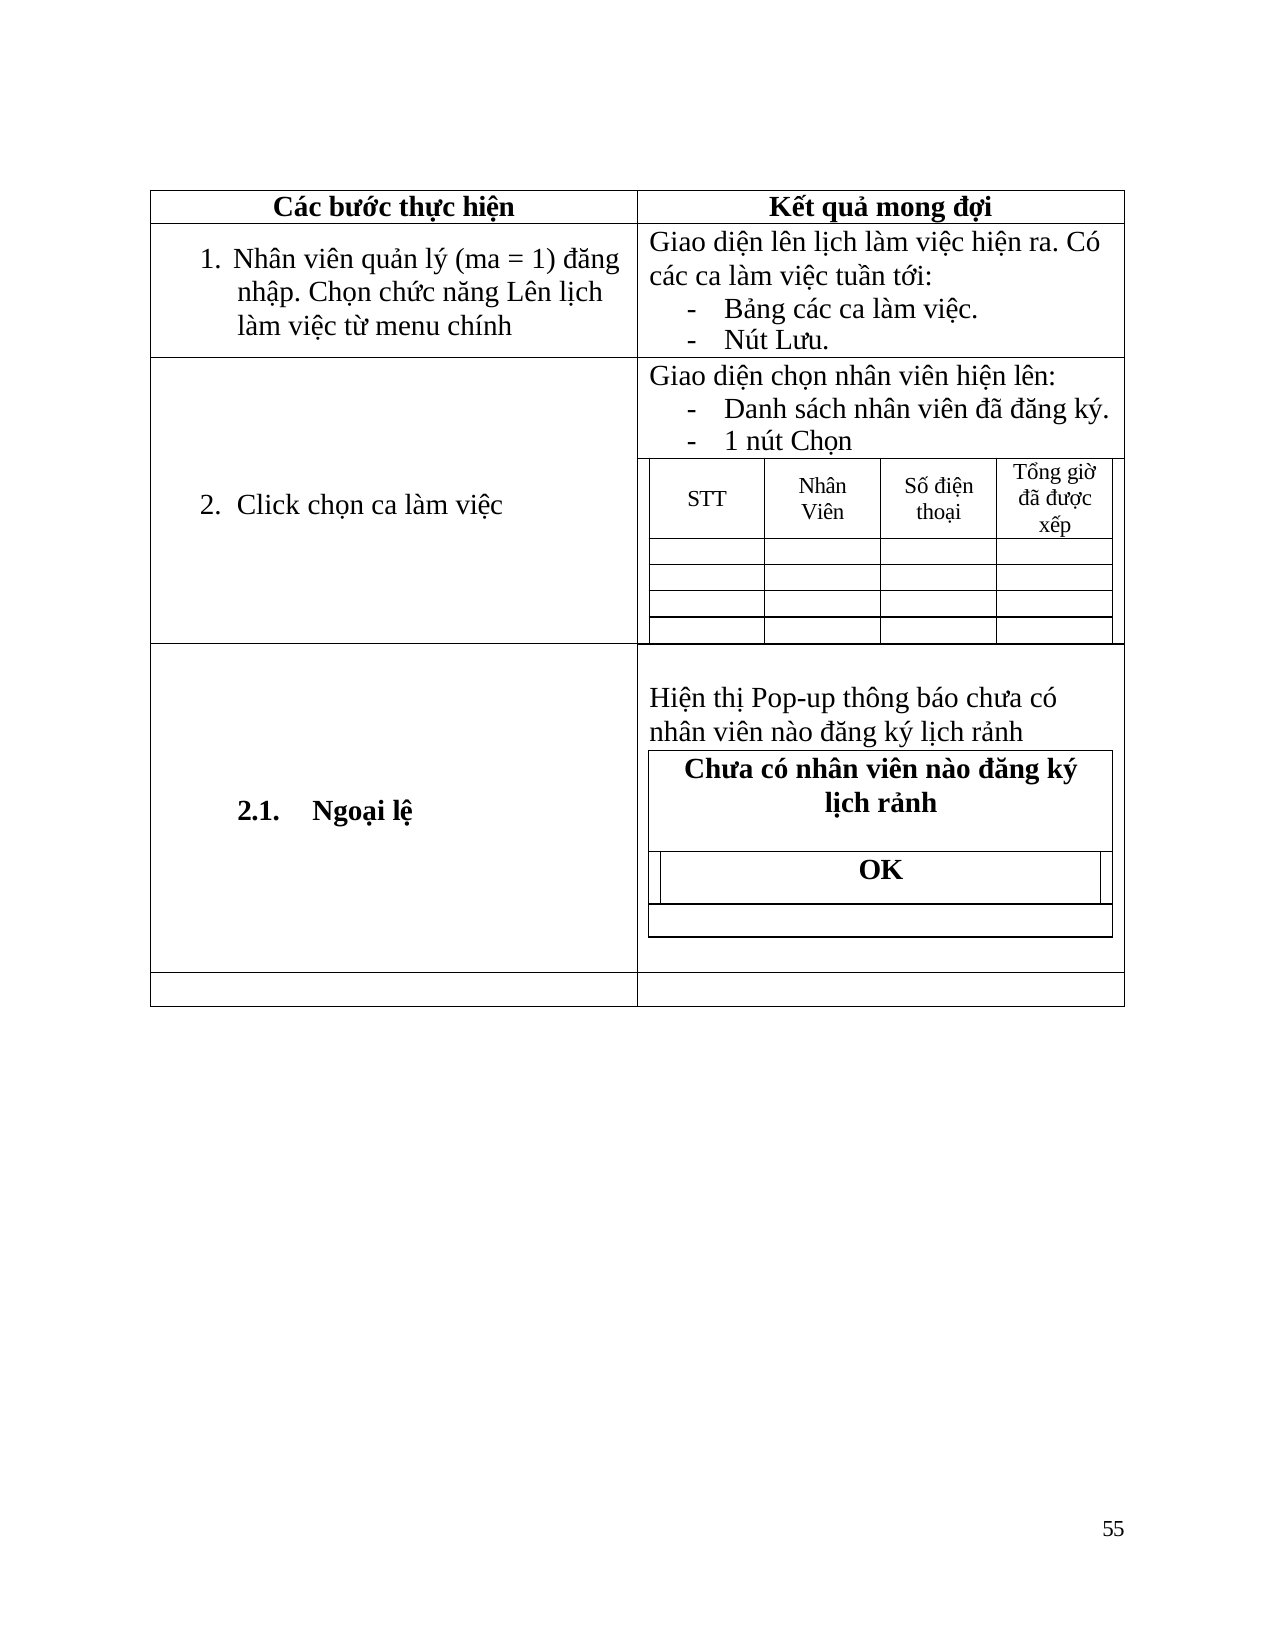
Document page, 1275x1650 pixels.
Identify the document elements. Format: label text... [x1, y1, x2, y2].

table_cell [765, 618, 880, 643]
table_cell [881, 565, 996, 590]
table_cell [638, 973, 1124, 1006]
table_cell [650, 618, 764, 643]
table_cell [881, 618, 996, 643]
table_cell Hiện thị Pop-up thông báo chưa có nhân viên nào đăng ký lịch rảnh [638, 645, 1124, 972]
table_cell [638, 459, 649, 643]
table_cell [997, 618, 1112, 643]
table_cell [1113, 538, 1124, 564]
table_cell 2. Click chọn ca làm việc [151, 358, 637, 643]
table_cell [1113, 616, 1124, 643]
table_cell [765, 565, 880, 590]
table_cell Số điện thoại [881, 459, 996, 537]
table_cell Tổng giờ đã được xếp [997, 459, 1112, 537]
table_cell [1113, 564, 1124, 590]
table_cell 1. Nhân viên quản lý (ma = 1) đăng nhập. Chọn chức năng Lên lịch làm việc từ menu chính [151, 224, 637, 357]
table_cell [881, 591, 996, 616]
table_cell [881, 539, 996, 564]
table_cell [1113, 590, 1124, 616]
table_cell Các bước thực hiện [151, 191, 637, 223]
table_cell Kết quả mong đợi [638, 191, 1124, 223]
table_cell 2.1. Ngoại lệ [151, 644, 637, 972]
table_cell [650, 591, 764, 616]
table_cell Giao diện lên lịch làm việc hiện ra. Có các ca làm việc tuần tới: Bảng các ca làm việc. Nút Lưu. [638, 224, 1124, 357]
table_cell Giao diện chọn nhân viên hiện lên: Danh sách nhân viên đã đăng ký. 1 nút Chọn [638, 358, 1124, 458]
table_cell [1113, 459, 1124, 537]
table_cell STT [650, 459, 764, 537]
table_cell [997, 591, 1112, 616]
table_cell [650, 565, 764, 590]
table_cell [997, 565, 1112, 590]
table_cell [650, 539, 764, 564]
table_cell [765, 591, 880, 616]
table_cell [151, 973, 637, 1006]
table_cell [765, 539, 880, 564]
table_cell Nhân Viên [765, 459, 880, 537]
table_cell [997, 539, 1112, 564]
